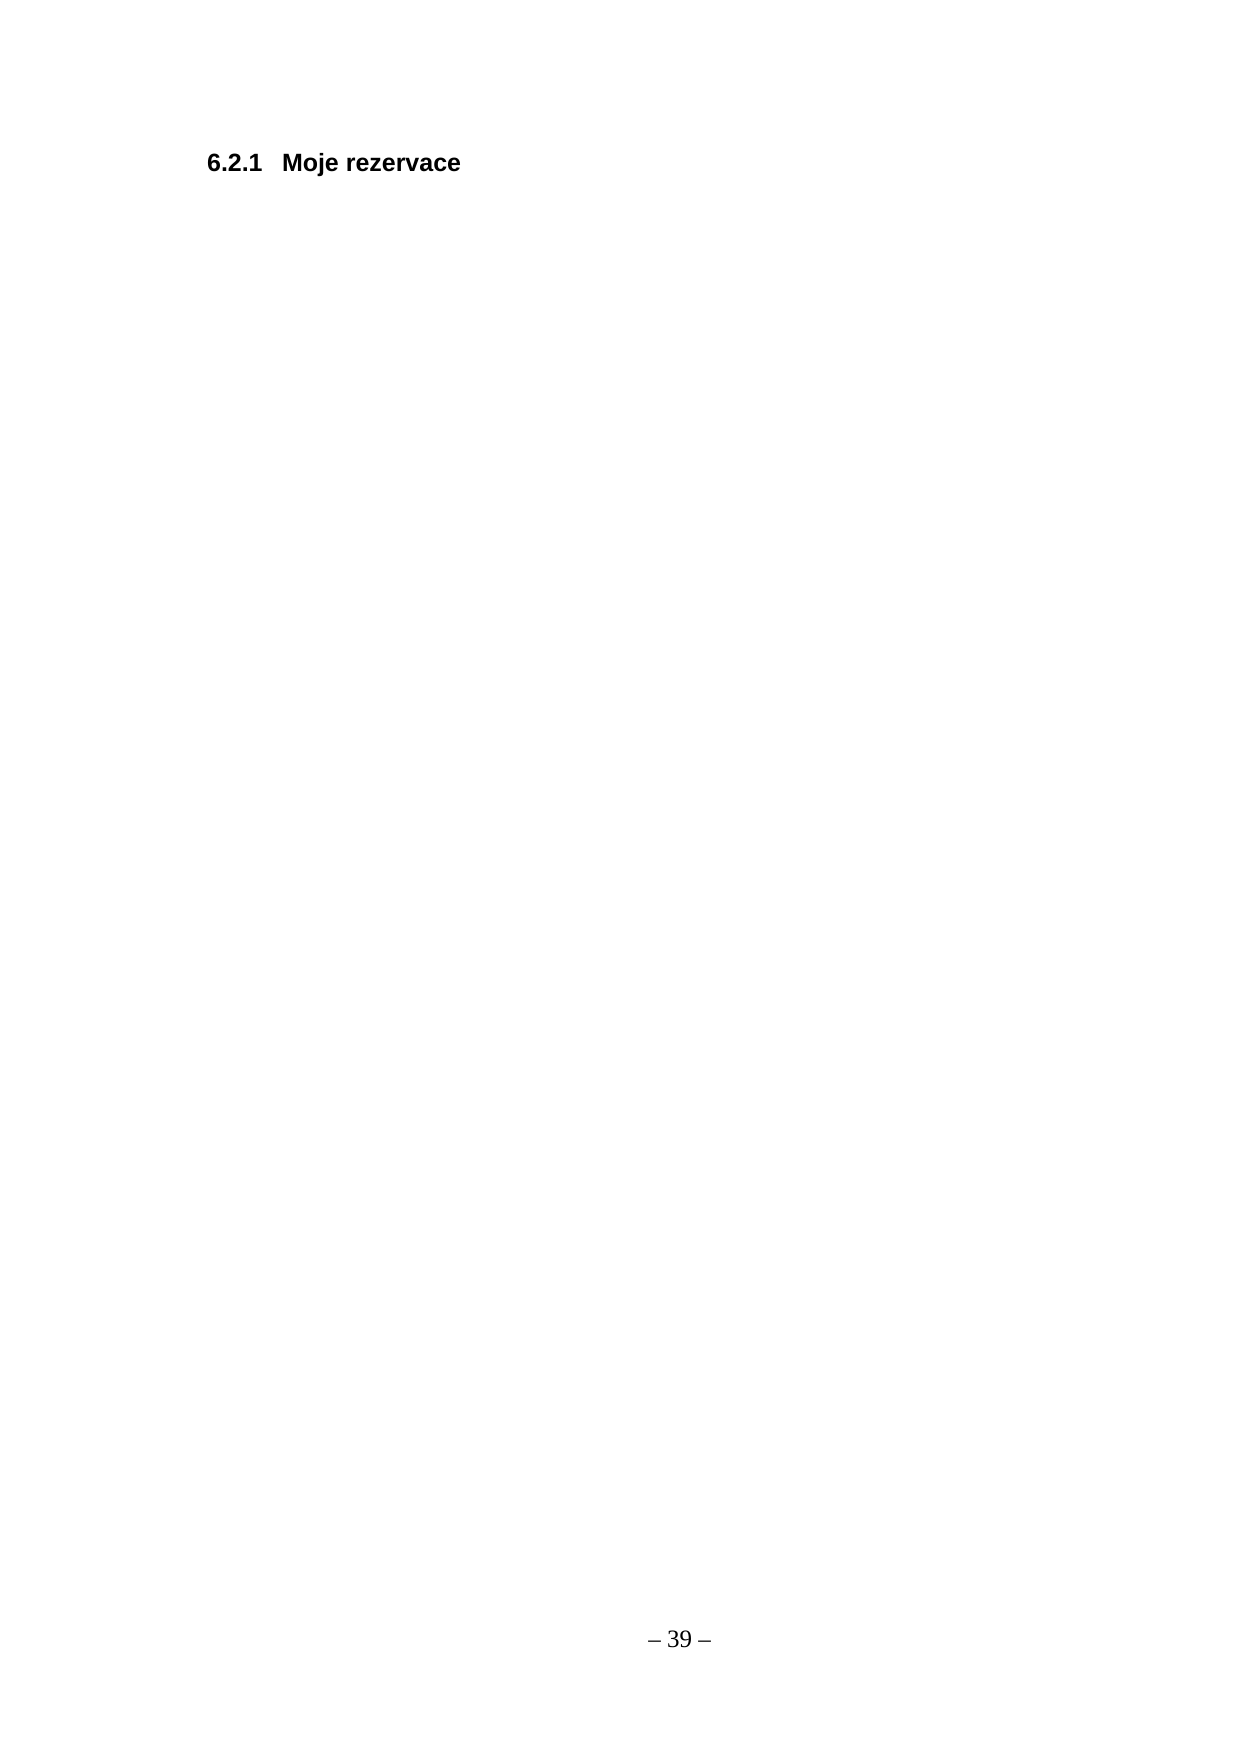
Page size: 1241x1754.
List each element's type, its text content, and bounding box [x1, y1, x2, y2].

subtitle Moje rezervace [207, 148, 1122, 176]
